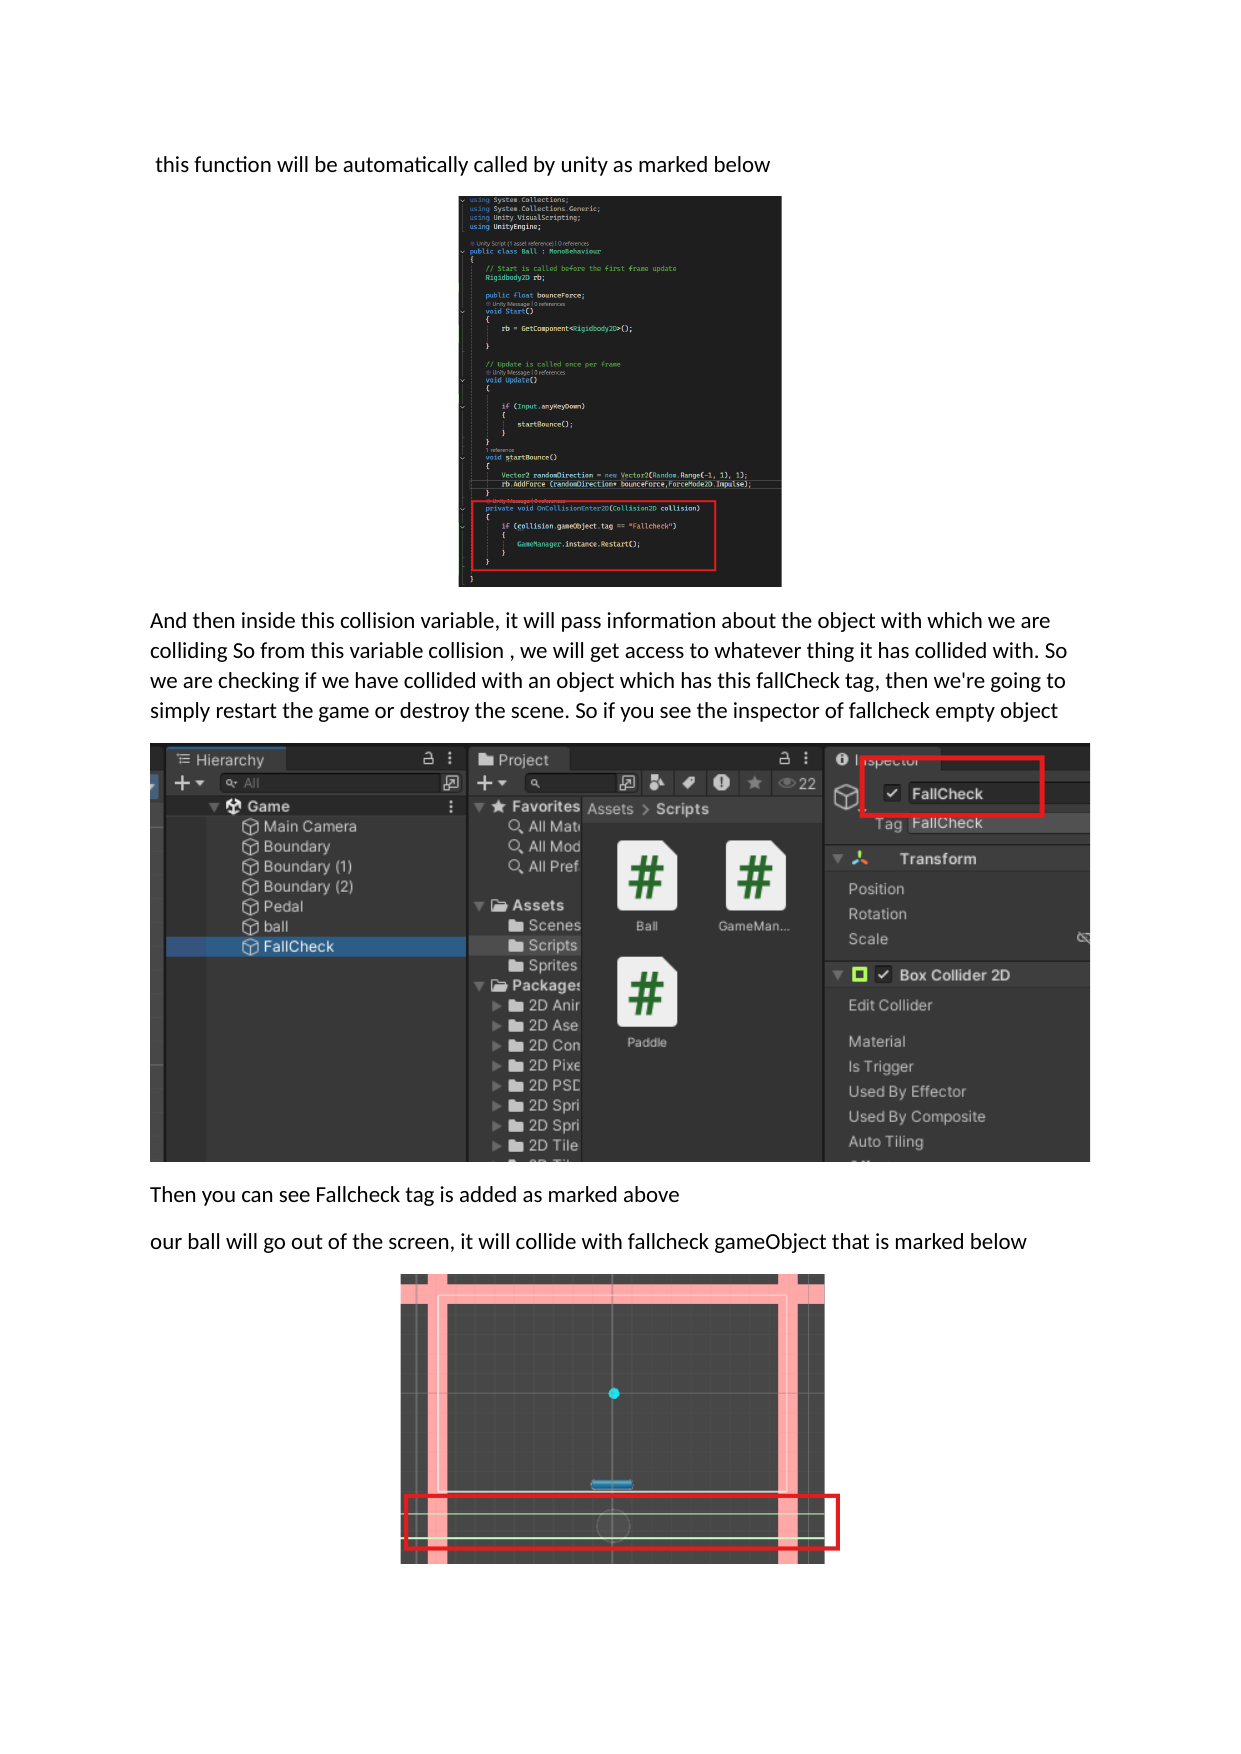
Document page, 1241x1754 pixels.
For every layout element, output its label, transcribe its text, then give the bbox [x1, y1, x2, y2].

text this function will be automatically called by unity as marked below [150, 150, 1090, 178]
picture [458, 196, 782, 587]
picture [400, 1274, 840, 1564]
text And then inside this collision variable, it will pass information about the object with which we are colliding So from this variable collision , we will get access to whatever thing it has collided with. So we are checking if we have collided with an object which has this fallCheck tag, then we're going to simply restart the game or destroy the scene. So if you see the inspector of fallcheck empty object [150, 606, 1090, 724]
text Then you can see Fallcheck tag is added as marked above [150, 1180, 1090, 1208]
picture [150, 743, 1091, 1162]
text our ball will go out of the screen, it will collide with fallcheck gameObject that is marked below [150, 1227, 1090, 1255]
